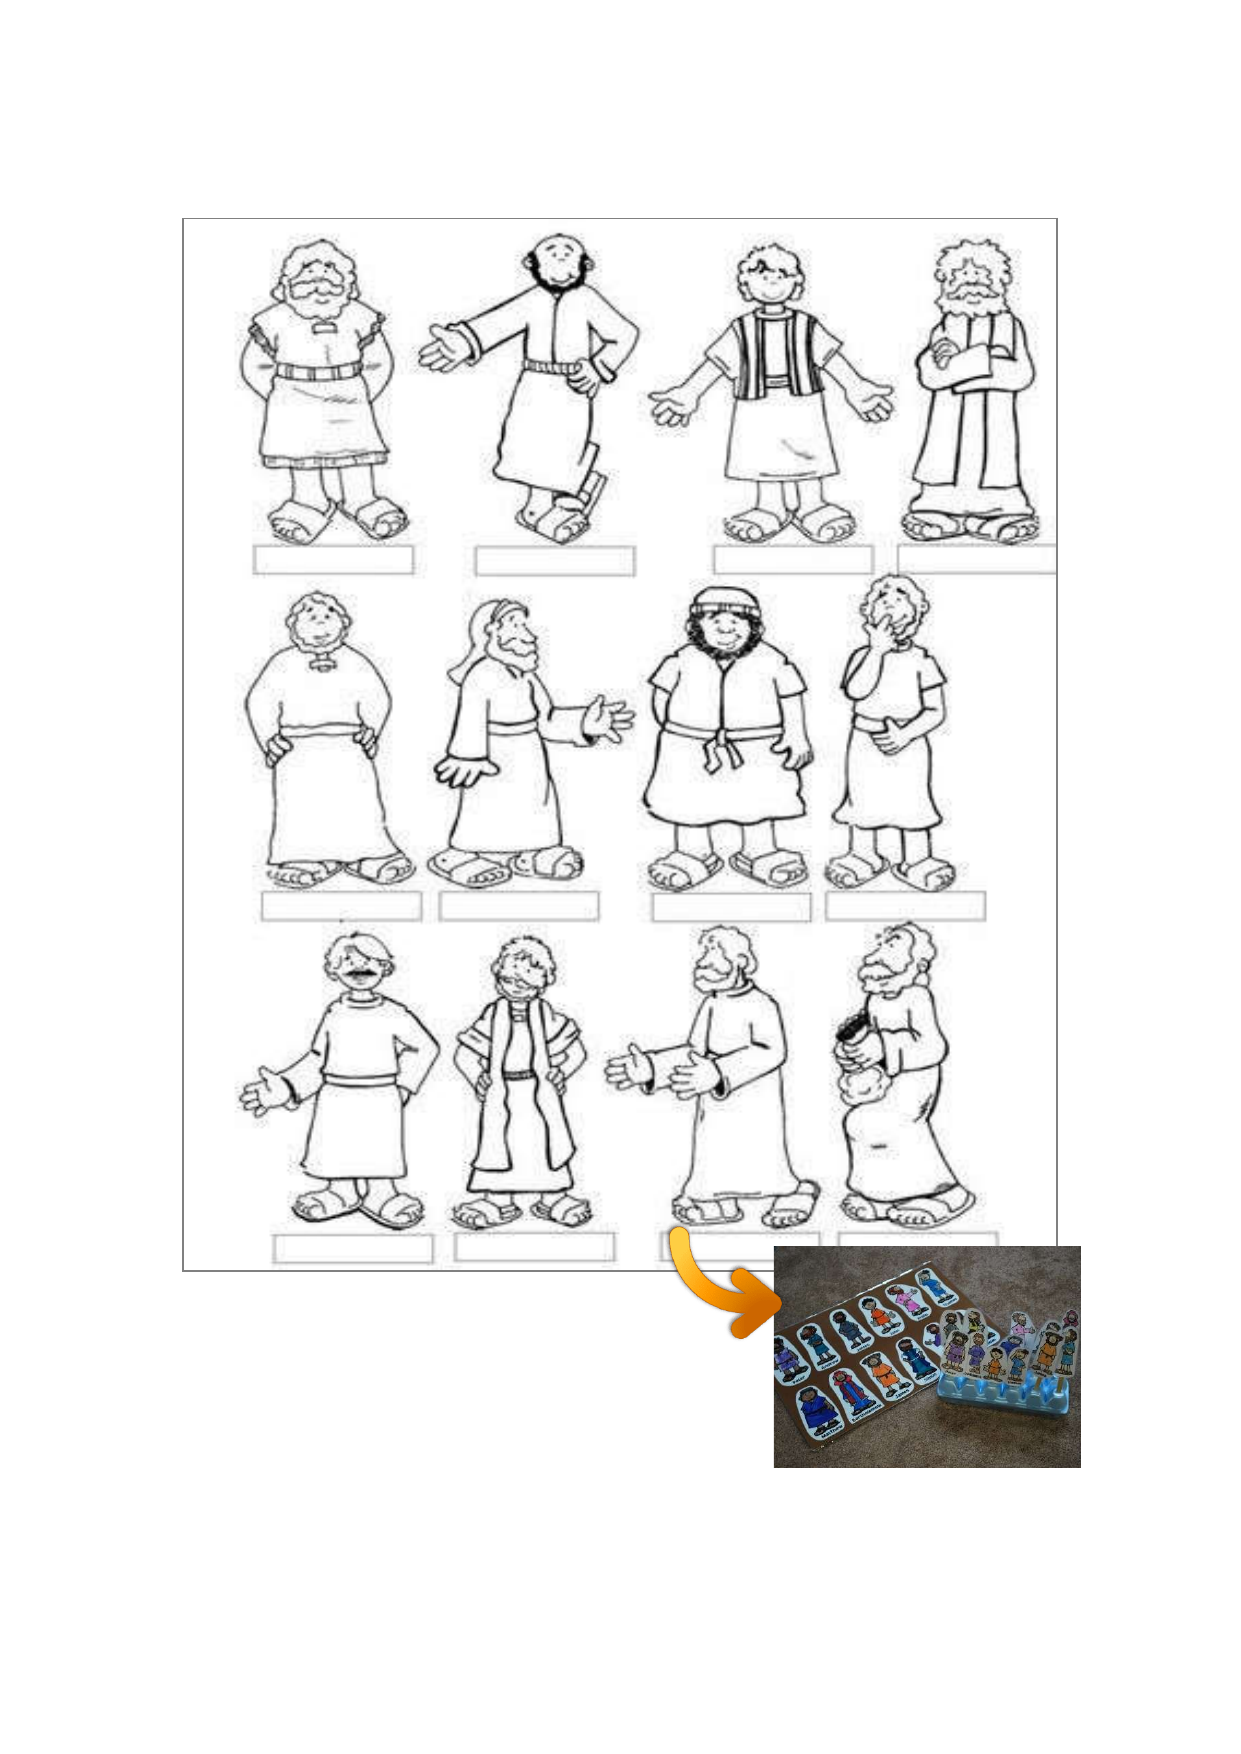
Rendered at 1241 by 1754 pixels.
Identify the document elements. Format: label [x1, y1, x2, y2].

picture [184, 219, 1081, 1468]
